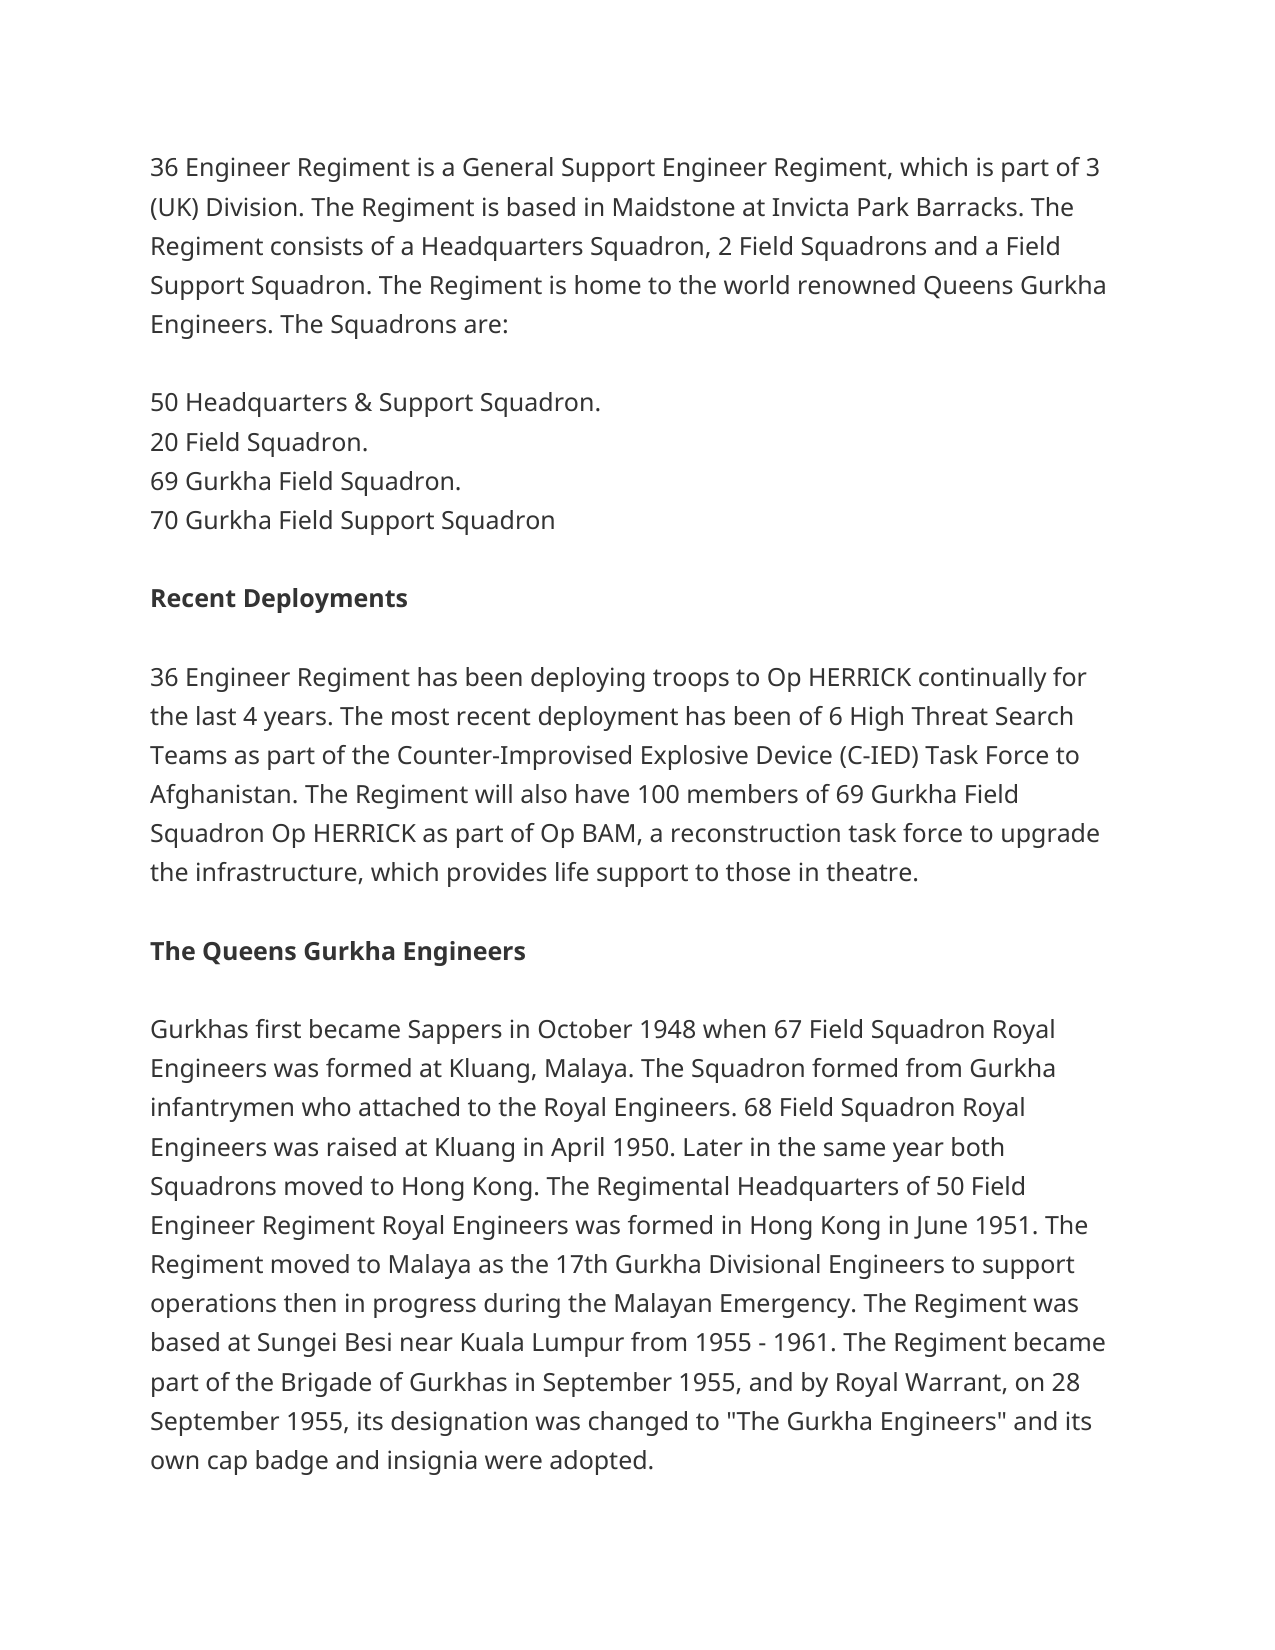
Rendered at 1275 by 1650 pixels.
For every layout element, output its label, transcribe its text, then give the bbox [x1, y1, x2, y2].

text 36 Engineer Regiment is a General Support Engineer Regiment, which is part of 3 (UK) Division. The Regiment is based in Maidstone at Invicta Park Barracks. The Regiment consists of a Headquarters Squadron, 2 Field Squadrons and a Field Support Squadron. The Regiment is home to the world renowned Queens Gurkha Engineers. The Squadrons are: 50 Headquarters & Support Squadron. 20 Field Squadron. 69 Gurkha Field Squadron. 70 Gurkha Field Support Squadron Recent Deployments 36 Engineer Regiment has been deploying troops to Op HERRICK continually for the last 4 years. The most recent deployment has been of 6 High Threat Search Teams as part of the Counter-Improvised Explosive Device (C-IED) Task Force to Afghanistan. The Regiment will also have 100 members of 69 Gurkha Field Squadron Op HERRICK as part of Op BAM, a reconstruction task force to upgrade the infrastructure, which provides life support to those in theatre. The Queens Gurkha Engineers Gurkhas first became Sappers in October 1948 when 67 Field Squadron Royal Engineers was formed at Kluang, Malaya. The Squadron formed from Gurkha infantrymen who attached to the Royal Engineers. 68 Field Squadron Royal Engineers was raised at Kluang in April 1950. Later in the same year both Squadrons moved to Hong Kong. The Regimental Headquarters of 50 Field Engineer Regiment Royal Engineers was formed in Hong Kong in June 1951. The Regiment moved to Malaya as the 17th Gurkha Divisional Engineers to support operations then in progress during the Malayan Emergency. The Regiment was based at Sungei Besi near Kuala Lumpur from 1955 - 1961. The Regiment became part of the Brigade of Gurkhas in September 1955, and by Royal Warrant, on 28 September 1955, its designation was changed to "The Gurkha Engineers" and its own cap badge and insignia were adopted. [150, 150, 1125, 1477]
